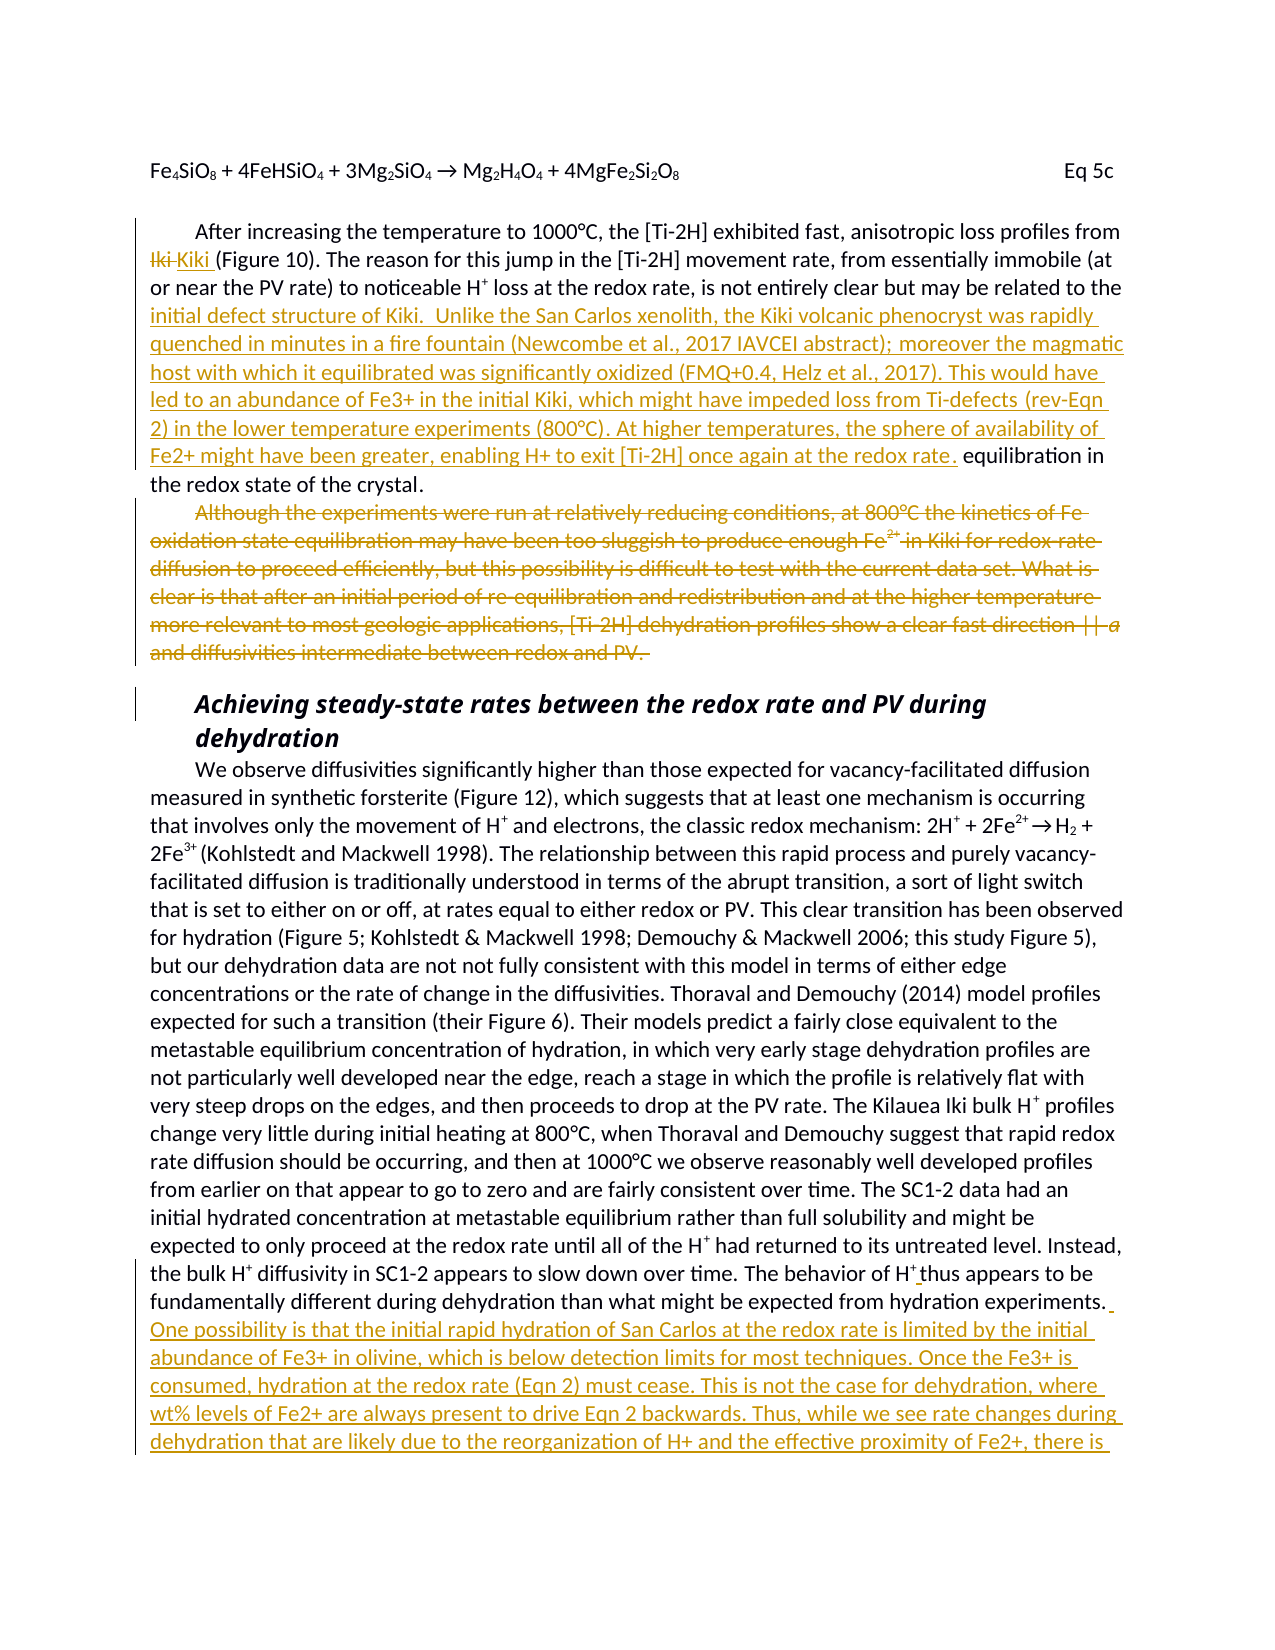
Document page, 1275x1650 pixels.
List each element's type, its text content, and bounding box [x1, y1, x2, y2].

subtitle Achieving steady-state rates between the redox rate and PV during dehydration [195, 687, 1125, 755]
text After increasing the temperature to 1000°C, the [Ti-2H] exhibited fast, anisotropic loss profiles from (Figure 10). The reason for this jump in the [Ti-2H] movement rate, from essentially immobile (at or near the PV rate) to noticeable H+ loss at the redox rate, is not entirely clear but may be related to the equilibration in the redox state of the crystal. [150, 217, 1125, 498]
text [150, 755, 1125, 1455]
table_header Fe4SiO8 + 4FeHSiO4 + 3Mg2SiO4 → Mg2H4O4 + 4MgFe2Si2O8 [144, 150, 1025, 189]
table_header Eq 5c [1025, 150, 1119, 189]
